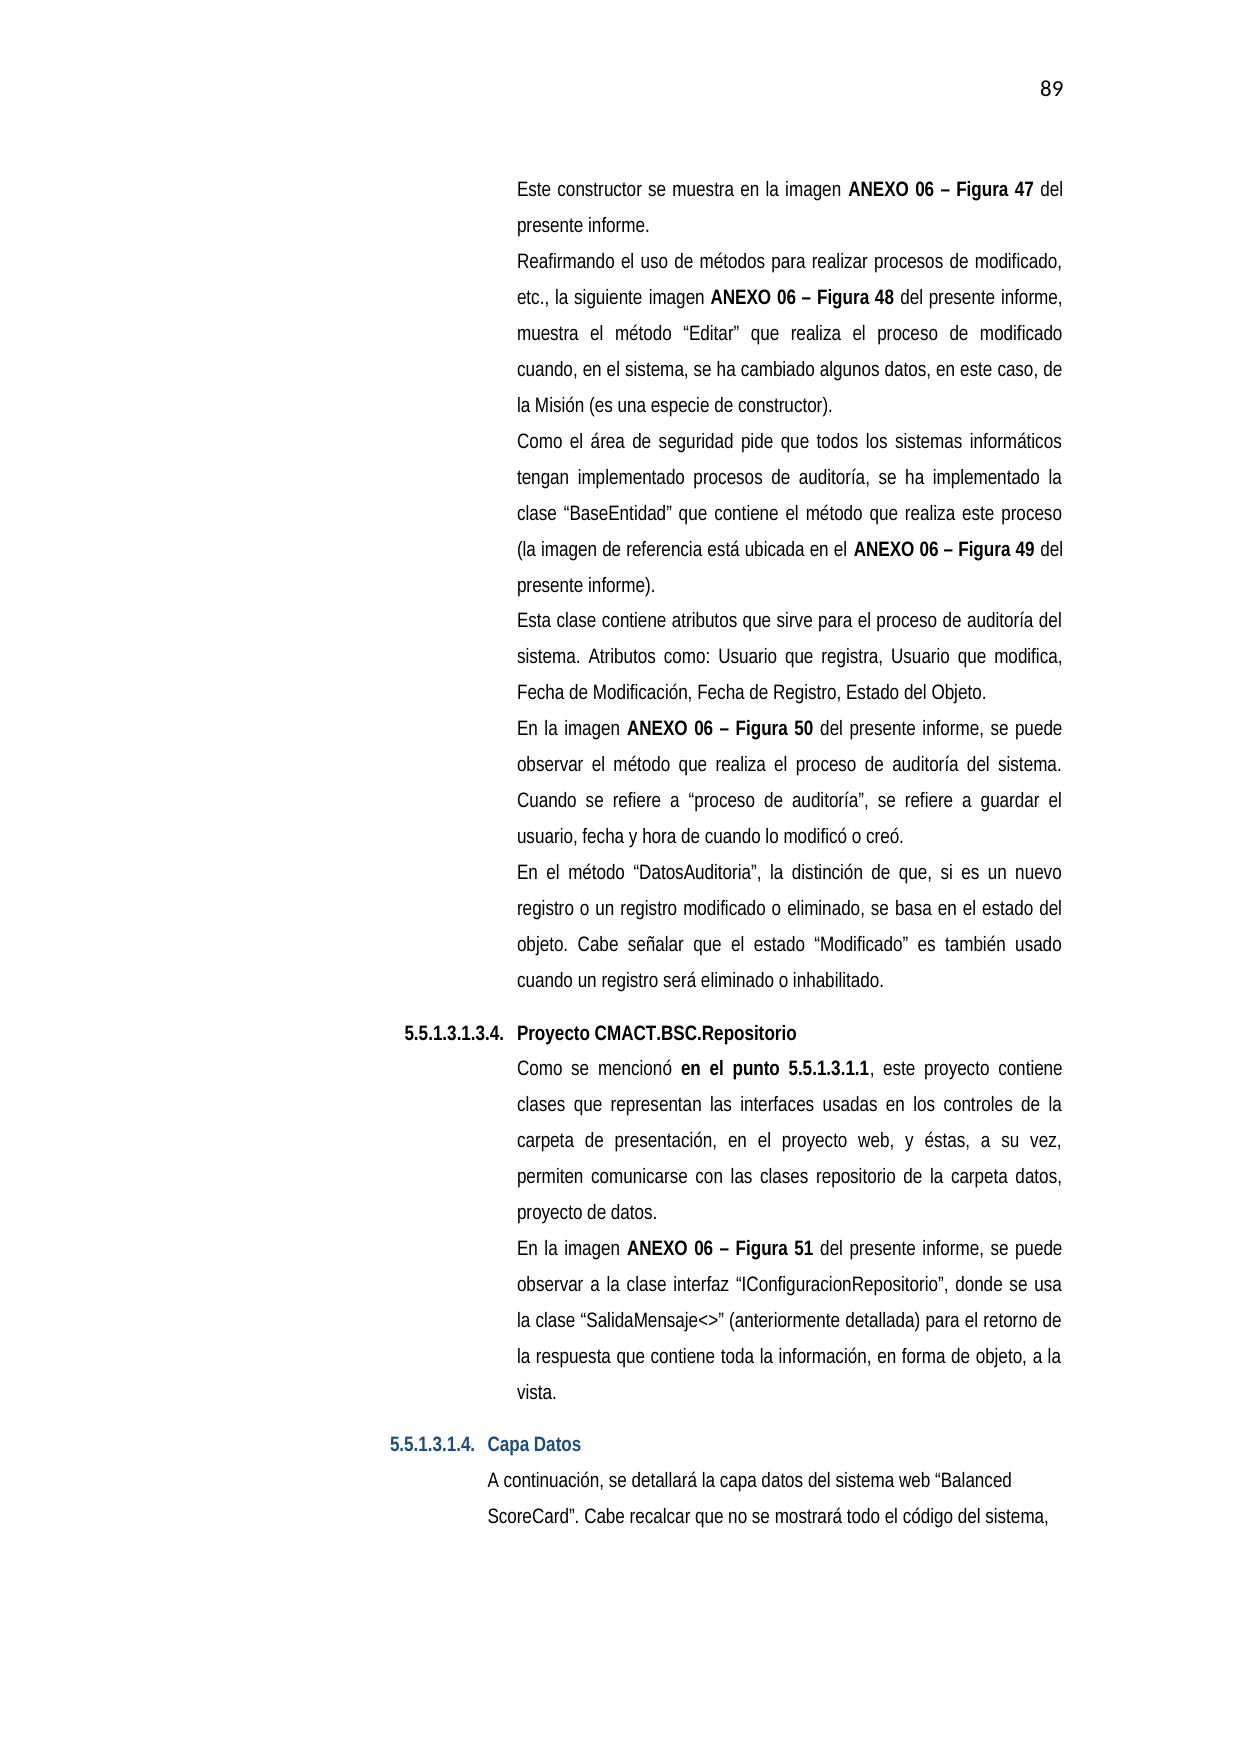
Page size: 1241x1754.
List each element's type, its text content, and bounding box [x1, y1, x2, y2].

list Esta clase contiene atributos que sirve para el proceso de auditoría del sistema. Atributos como: Usuario que registra, Usuario que modifica, Fecha de Modificación, Fecha de Registro, Estado del Objeto. [517, 608, 1063, 704]
list Como se mencionó en el punto 5.5.1.3.1.1, este proyecto contiene clases que representan las interfaces usadas en los controles de la carpeta de presentación, en el proyecto web, y éstas, a su vez, permiten comunicarse con las clases repositorio de la carpeta datos, proyecto de datos. [517, 1056, 1063, 1224]
list En la imagen ANEXO 06 – Figura 51 del presente informe, se puede observar a la clase interfaz “IConfiguracionRepositorio”, donde se usa la clase “SalidaMensaje<>” (anteriormente detallada) para el retorno de la respuesta que contiene toda la información, en forma de objeto, a la vista. [517, 1236, 1063, 1404]
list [517, 177, 1063, 237]
list Como el área de seguridad pide que todos los sistemas informáticos tengan implementado procesos de auditoría, se ha implementado la clase “BaseEntidad” que contiene el método que realiza este proceso (la imagen de referencia está ubicada en el ANEXO 06 – Figura 49 del presente informe). [517, 429, 1063, 596]
list Reafirmando el uso de métodos para realizar procesos de modificado, etc., la siguiente imagen ANEXO 06 – Figura 48 del presente informe, muestra el método “Editar” que realiza el proceso de modificado cuando, en el sistema, se ha cambiado algunos datos, en este caso, de la Misión (es una especie de constructor). [517, 249, 1063, 417]
list En la imagen ANEXO 06 – Figura 50 del presente informe, se puede observar el método que realiza el proceso de auditoría del sistema. Cuando se refiere a “proceso de auditoría”, se refiere a guardar el usuario, fecha y hora de cuando lo modificó o creó. [517, 716, 1063, 848]
list En el método “DatosAuditoria”, la distinción de que, si es un nuevo registro o un registro modificado o eliminado, se basa en el estado del objeto. Cabe señalar que el estado “Modificado” es también usado cuando un registro será eliminado o inhabilitado. [517, 860, 1063, 992]
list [487, 1468, 1063, 1528]
list Capa Datos [390, 1432, 1063, 1456]
list Proyecto CMACT.BSC.Repositorio [404, 1020, 1063, 1044]
